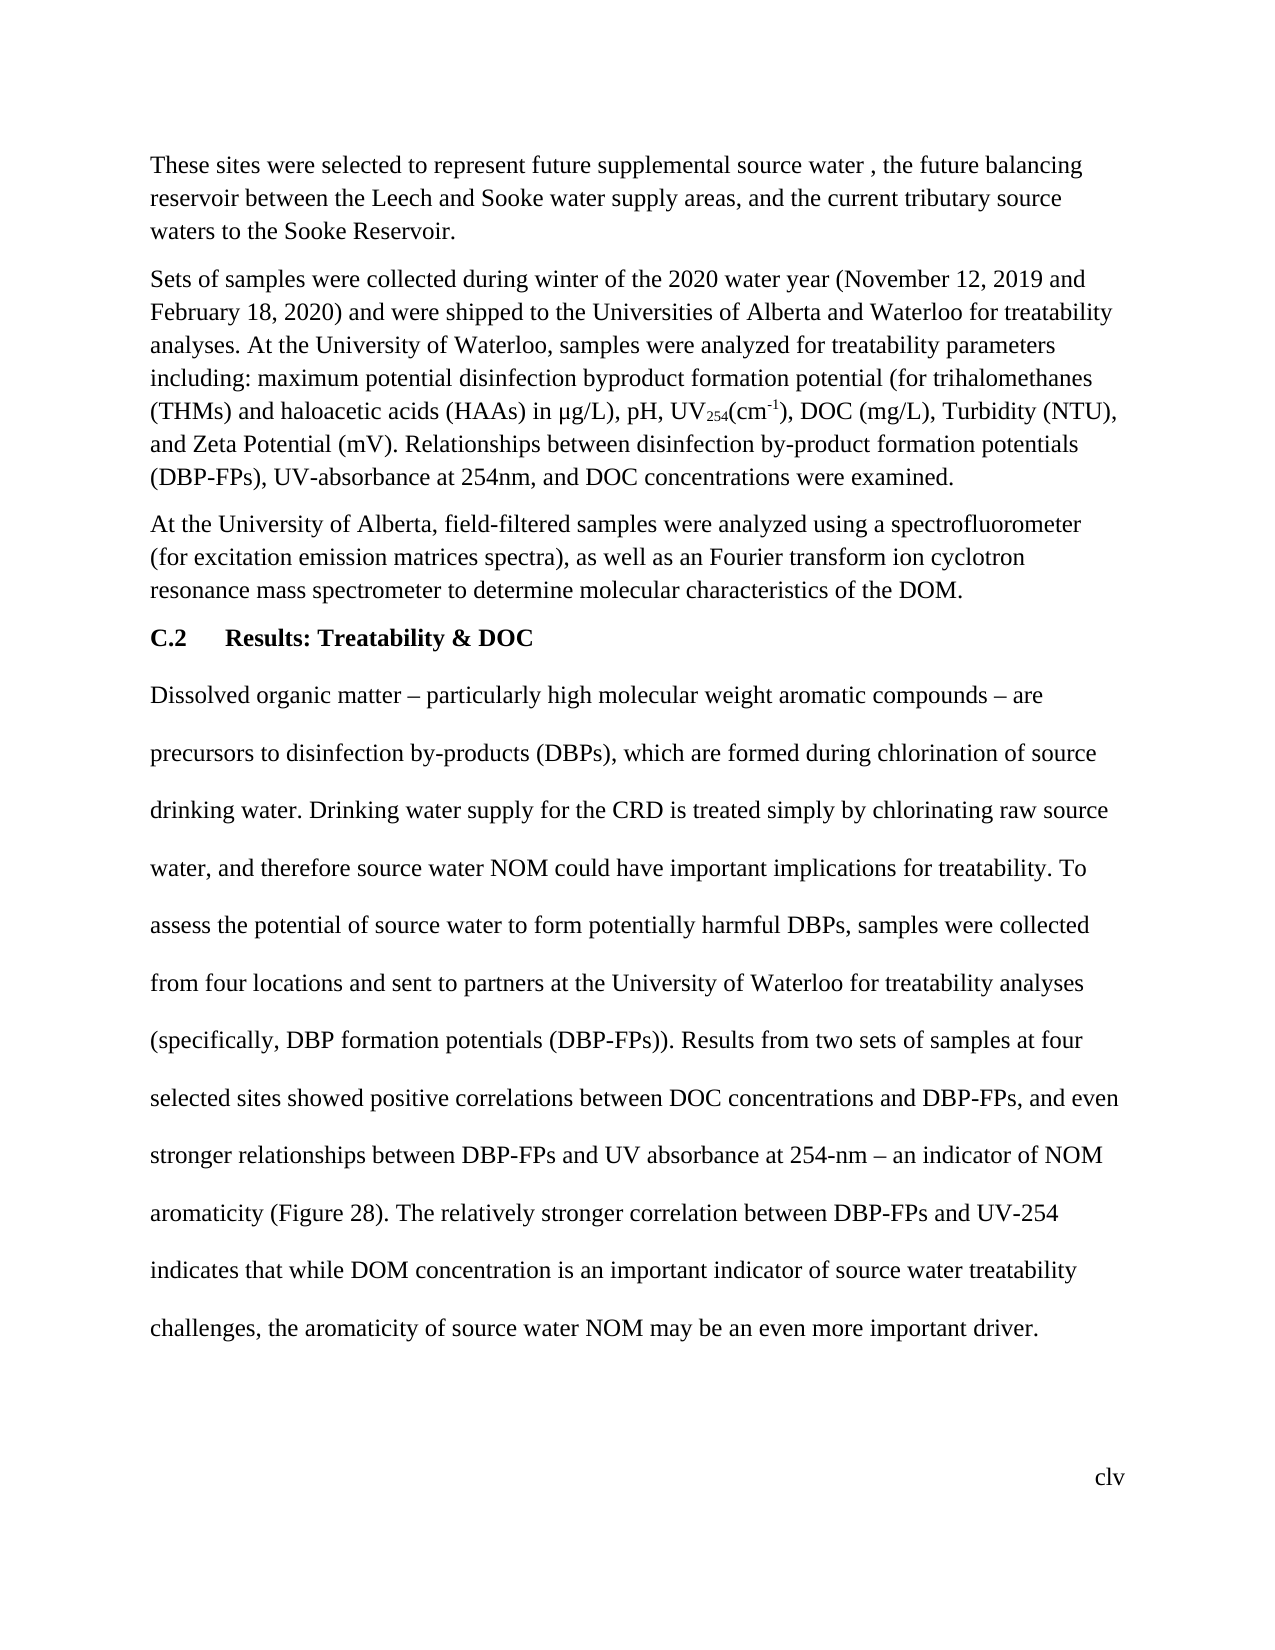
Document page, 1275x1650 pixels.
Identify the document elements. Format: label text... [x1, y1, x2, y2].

subtitle Results: Treatability & DOC [150, 623, 1125, 652]
text These sites were selected to represent future supplemental source water , the future balancing reservoir between the Leech and Sooke water supply areas, and the current tributary source waters to the Sooke Reservoir. [150, 150, 1125, 245]
text At the University of Alberta, field-filtered samples were analyzed using a spectrofluorometer (for excitation emission matrices spectra), as well as an Fourier transform ion cyclotron resonance mass spectrometer to determine molecular characteristics of the DOM. [150, 509, 1125, 604]
text Sets of samples were collected during winter of the 2020 water year (November 12, 2019 and February 18, 2020) and were shipped to the Universities of Alberta and Waterloo for treatability analyses. At the University of Waterloo, samples were analyzed for treatability parameters including: maximum potential disinfection byproduct formation potential (for trihalomethanes (THMs) and haloacetic acids (HAAs) in μg/L), pH, UV254(cm-1), DOC (mg/L), Turbidity (NTU), and Zeta Potential (mV). Relationships between disinfection by-product formation potentials (DBP-FPs), UV-absorbance at 254nm, and DOC concentrations were examined. [150, 264, 1125, 491]
